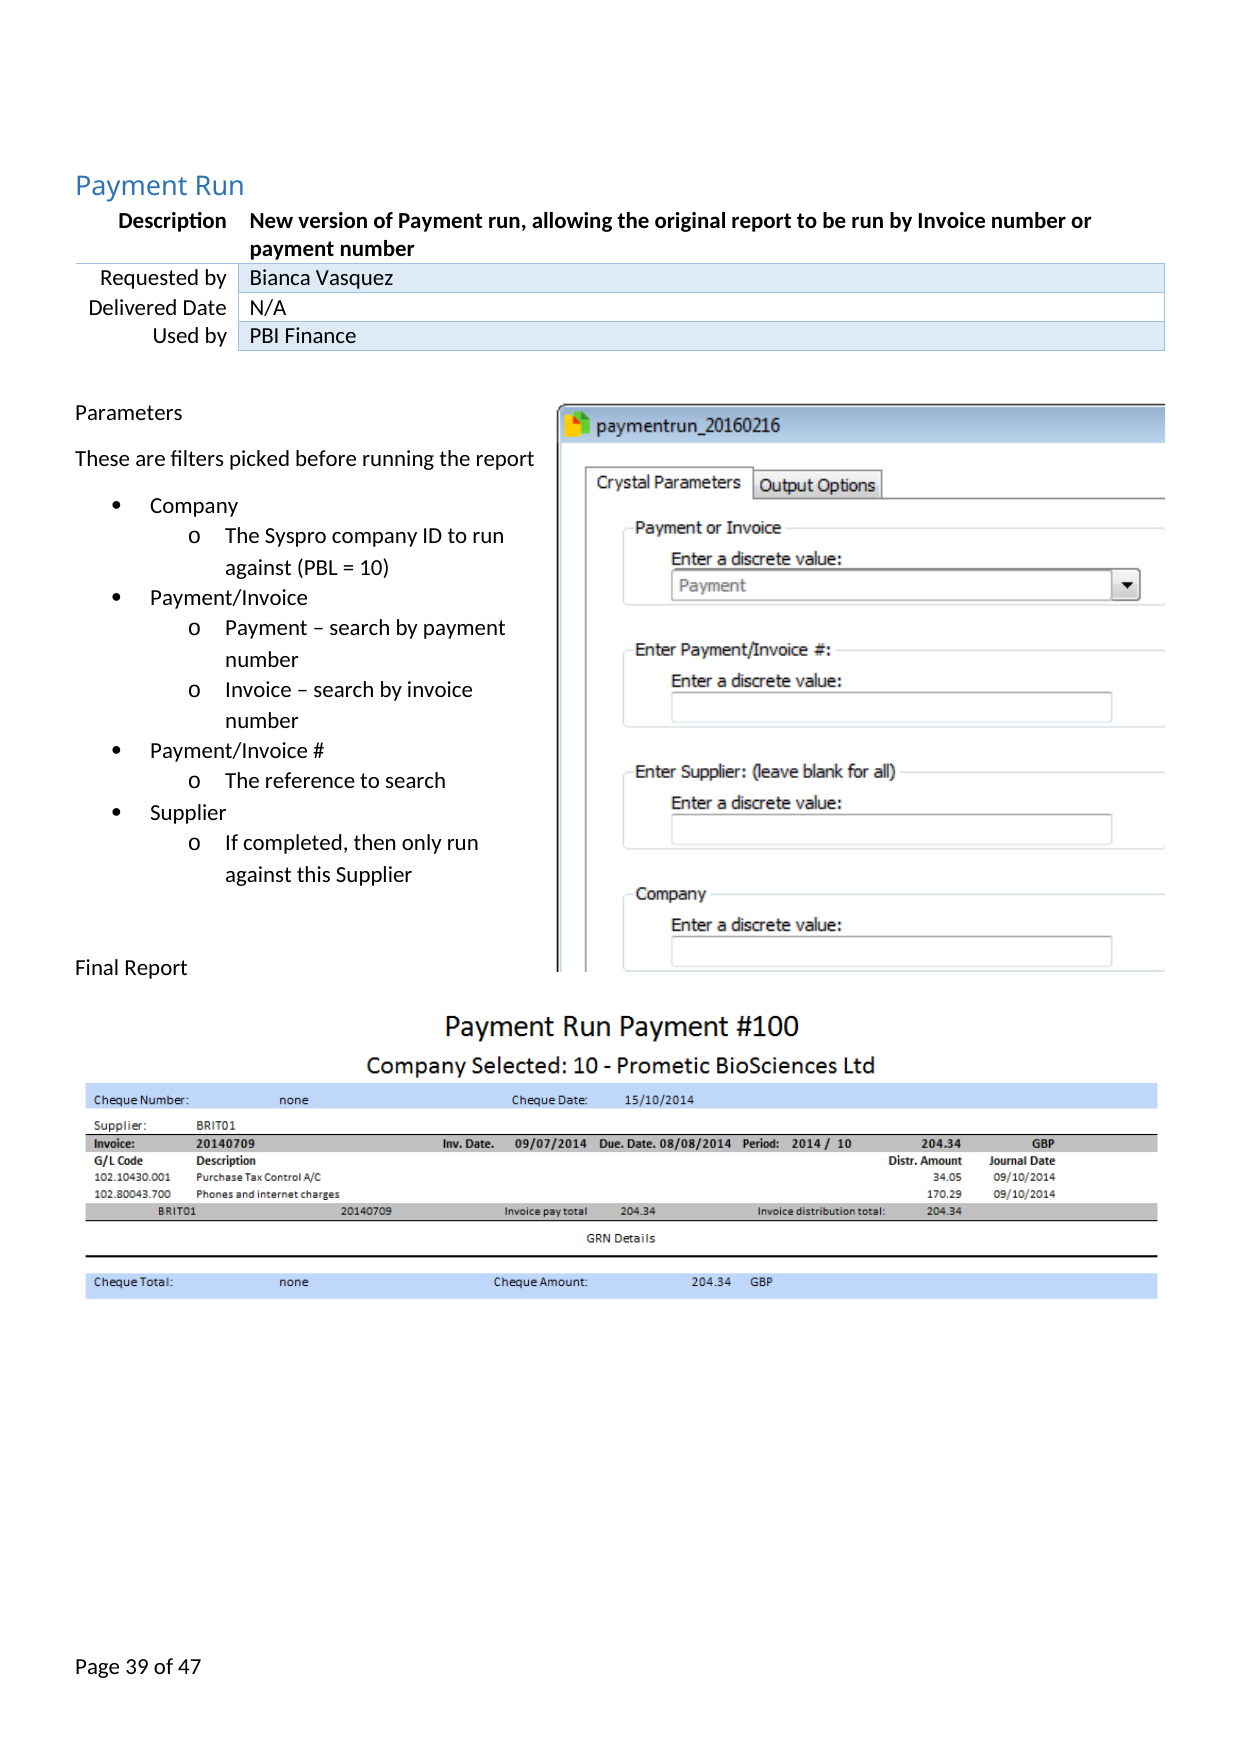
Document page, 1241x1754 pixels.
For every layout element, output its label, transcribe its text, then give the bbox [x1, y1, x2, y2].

text Parameters [75, 398, 1165, 426]
text These are filters picked before running the report [75, 444, 554, 472]
table_cell Bianca Vasquez [239, 264, 1164, 292]
picture [75, 1000, 1166, 1318]
list Invoice – search by invoice number [187, 675, 554, 734]
list Payment/Invoice # [112, 736, 554, 764]
table_cell PBI Finance [239, 322, 1164, 350]
table_header Description [76, 206, 238, 262]
text Final Report [75, 953, 1165, 981]
table_header New version of Payment run, allowing the original report to be run by Invoice number or payment number [238, 206, 1165, 262]
table_cell N/A [239, 293, 1164, 321]
table_cell Used by [76, 321, 238, 350]
picture [554, 401, 1166, 972]
list Company [112, 491, 554, 519]
list Payment – search by payment number [187, 613, 554, 673]
list Supplier [112, 798, 554, 826]
subtitle Payment Run [75, 167, 1165, 203]
list The Syspro company ID to run against (PBL = 10) [187, 522, 554, 581]
table_cell Requested by [76, 264, 238, 292]
table_cell Delivered Date [76, 292, 238, 321]
list Payment/Invoice [112, 583, 554, 611]
list The reference to search [187, 767, 554, 796]
list If completed, then only run against this Supplier [187, 828, 554, 888]
